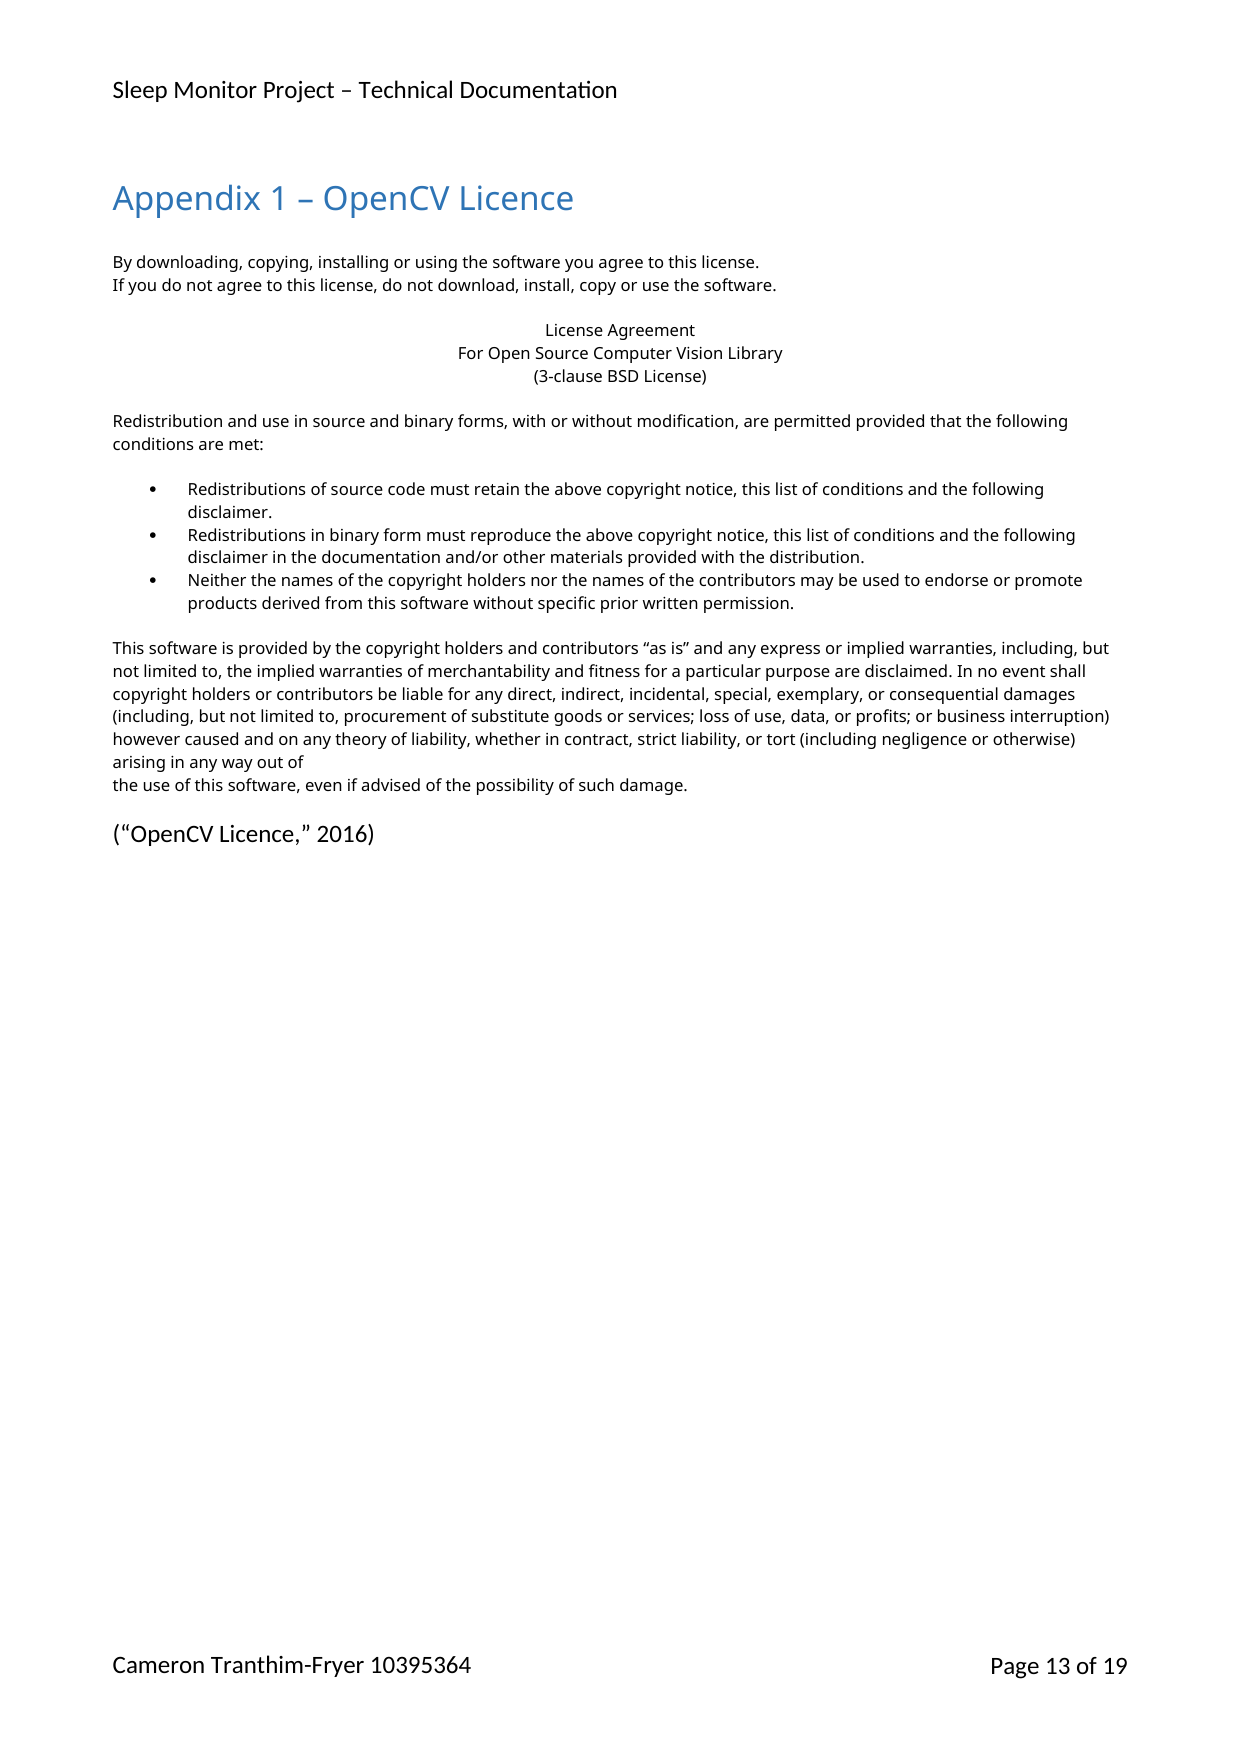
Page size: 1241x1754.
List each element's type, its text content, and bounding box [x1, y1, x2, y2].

text By downloading, copying, installing or using the software you agree to this license. [112, 251, 1128, 274]
list Neither the names of the copyright holders nor the names of the contributors may be used to endorse or promote products derived from this software without specific prior written permission. [150, 569, 1128, 614]
text This software is provided by the copyright holders and contributors “as is” and any express or implied warranties, including, but not limited to, the implied warranties of merchantability and fitness for a particular purpose are disclaimed. In no event shall copyright holders or contributors be liable for any direct, indirect, incidental, special, exemplary, or consequential damages (including, but not limited to, procurement of substitute goods or services; loss of use, data, or profits; or business interruption) however caused and on any theory of liability, whether in contract, strict liability, or tort (including negligence or otherwise) arising in any way out of [112, 637, 1128, 773]
subtitle Appendix 1 – OpenCV Licence [112, 175, 1128, 220]
list Redistributions in binary form must reproduce the above copyright notice, this list of conditions and the following disclaimer in the documentation and/or other materials provided with the distribution. [150, 523, 1128, 569]
text (3-clause BSD License) [112, 364, 1128, 387]
text For Open Source Computer Vision Library [112, 342, 1128, 364]
list Redistributions of source code must retain the above copyright notice, this list of conditions and the following disclaimer. [150, 478, 1128, 523]
text Redistribution and use in source and binary forms, with or without modification, are permitted provided that the following conditions are met: [112, 410, 1128, 455]
text (“OpenCV Licence,” 2016) [112, 819, 1128, 849]
text If you do not agree to this license, do not download, install, copy or use the software. [112, 274, 1128, 296]
text the use of this software, even if advised of the possibility of such damage. [112, 773, 1128, 796]
text License Agreement [112, 319, 1128, 342]
